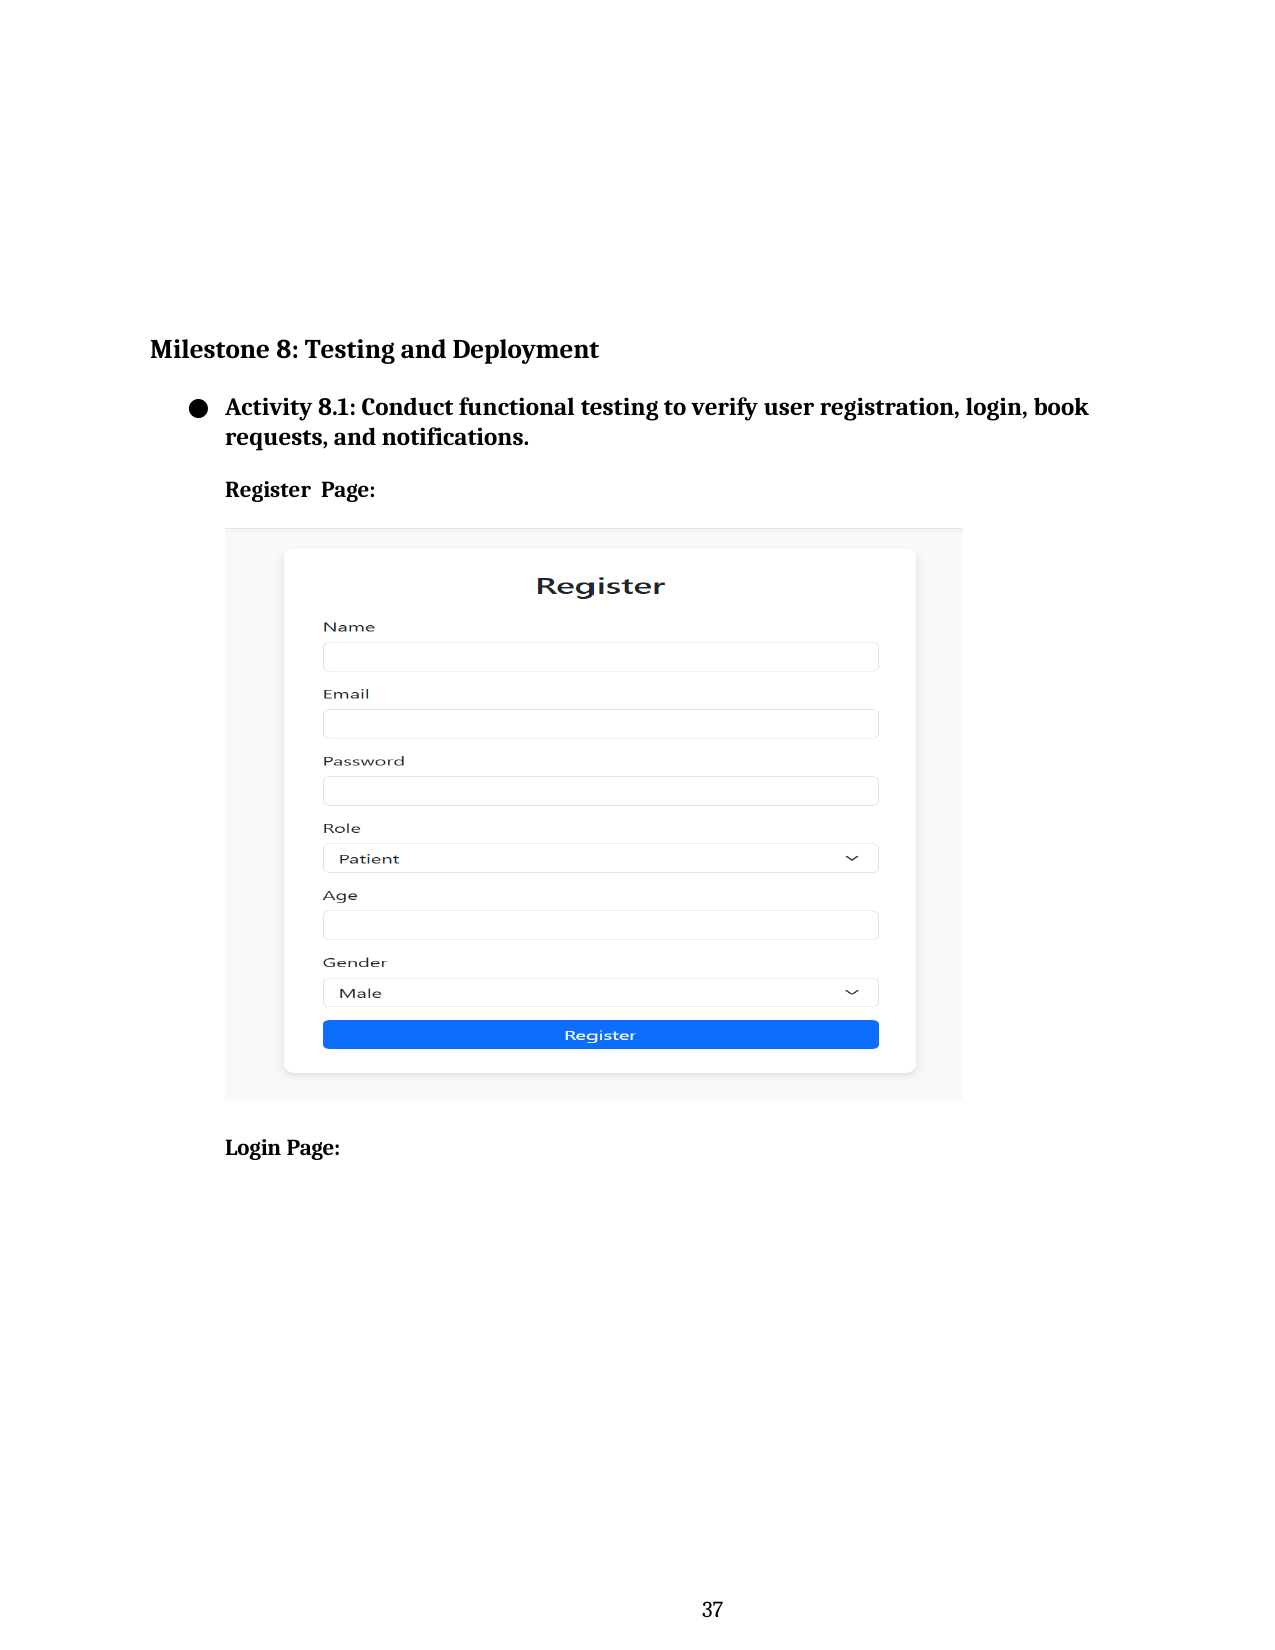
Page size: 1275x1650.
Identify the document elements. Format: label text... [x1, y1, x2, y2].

text Login Page: [225, 1135, 1275, 1161]
picture [225, 526, 963, 1101]
text Register Page: [225, 477, 1275, 503]
subtitle Activity 8.1: Conduct functional testing to verify user registration, login, book requests, and notifications. [187, 389, 1106, 452]
subtitle Milestone 8: Testing and Deployment [150, 334, 1275, 365]
